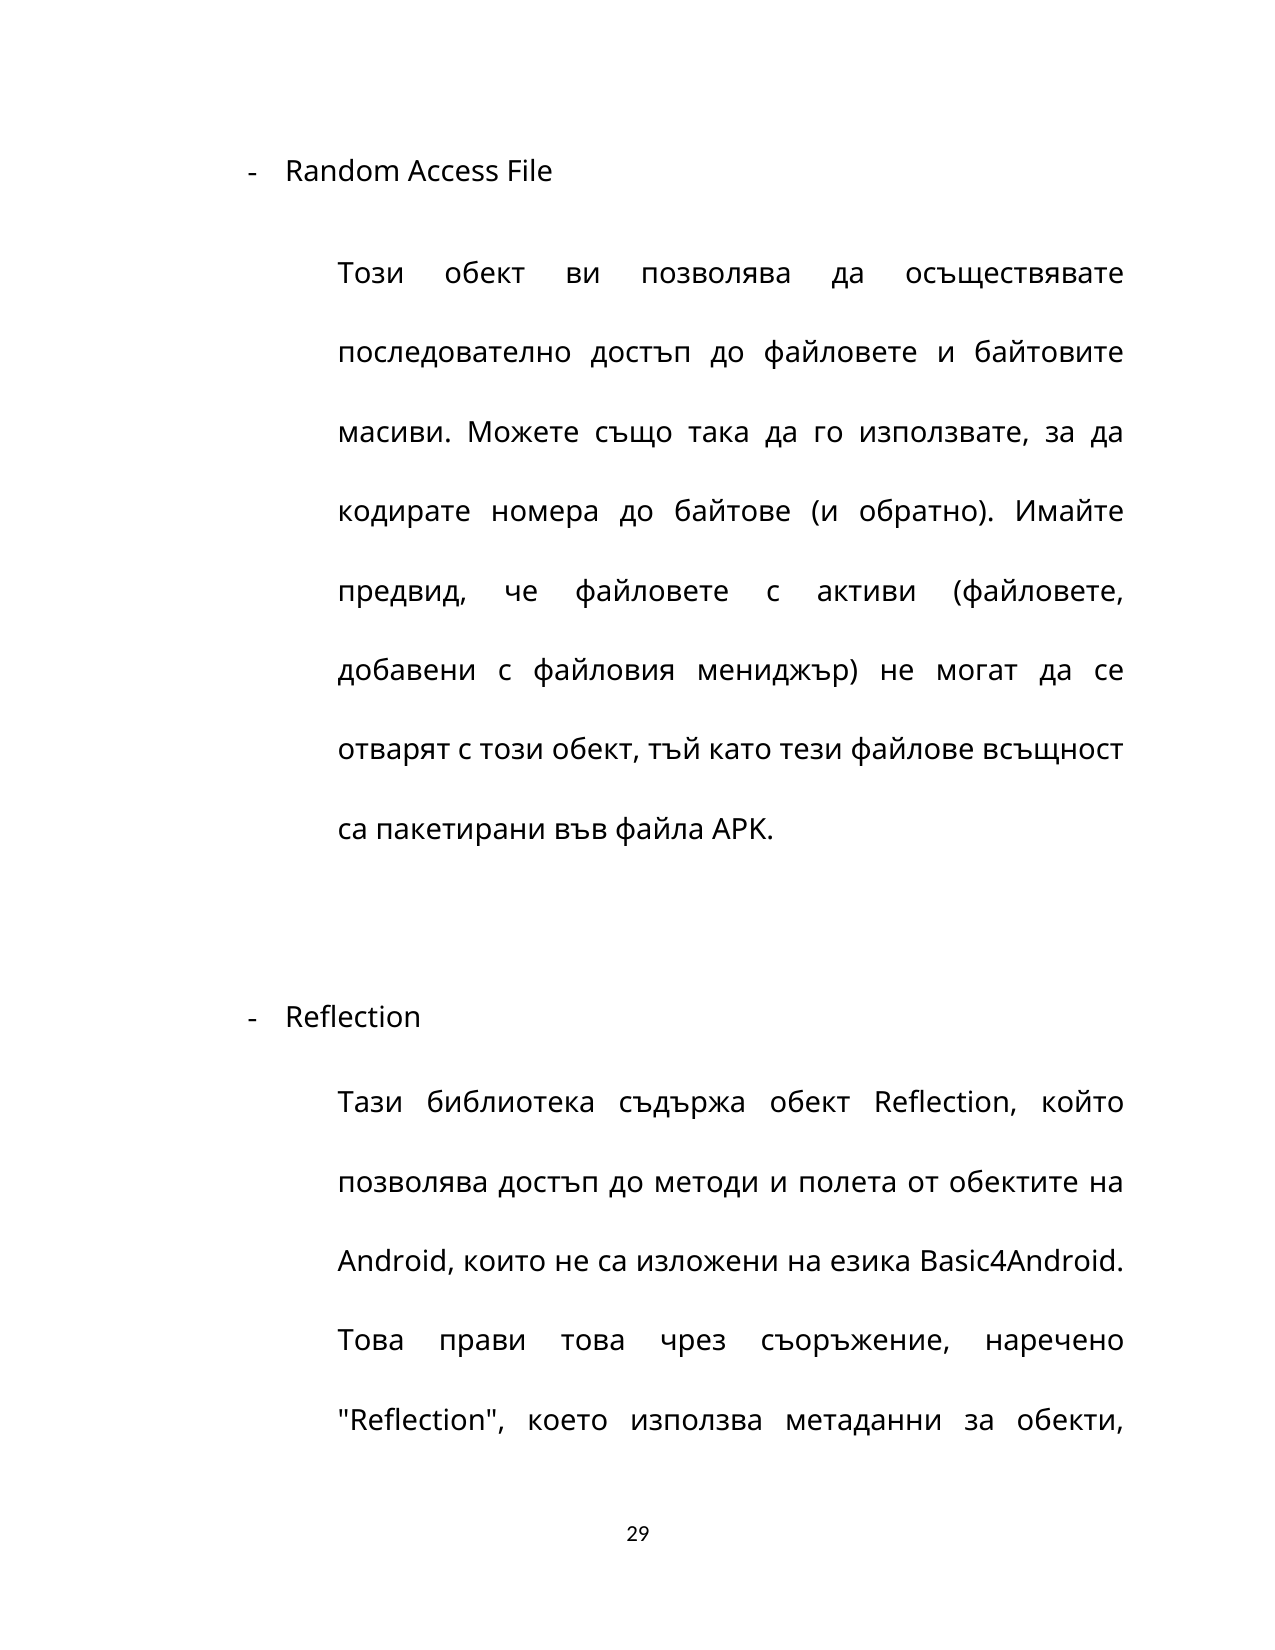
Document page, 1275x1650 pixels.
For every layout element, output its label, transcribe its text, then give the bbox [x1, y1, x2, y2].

list Random Access File [247, 150, 1125, 190]
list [337, 1081, 1125, 1439]
text Този обект ви позволява да осъществявате последователно достъп до файловете и байтовите масиви. Можете също така да го използвате, за да кодирате номера до байтове (и обратно). Имайте предвид, че файловете с активи (файловете, добавени с файловия мениджър) не могат да се отварят с този обект, тъй като тези файлове всъщност са пакетирани във файла APK. [337, 252, 1125, 848]
list Reflection [247, 996, 1125, 1036]
